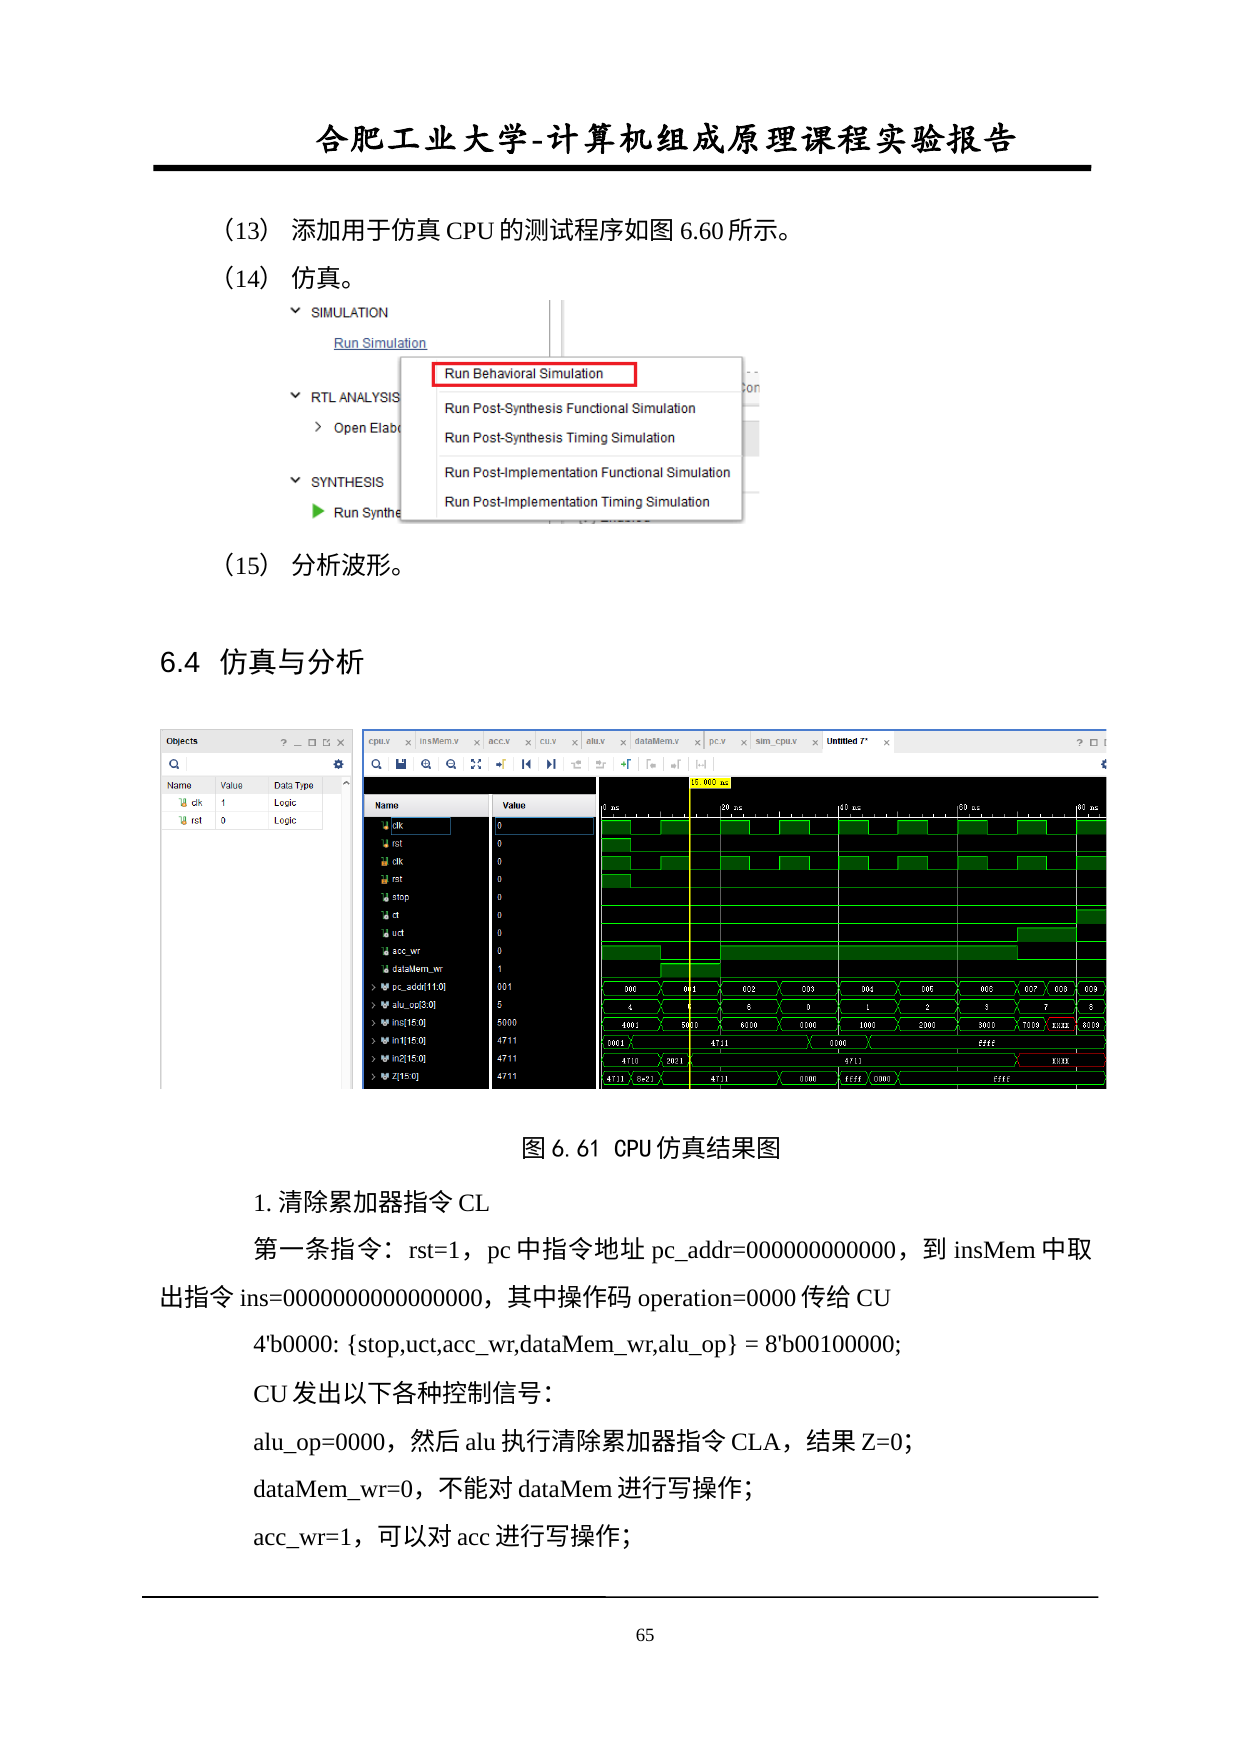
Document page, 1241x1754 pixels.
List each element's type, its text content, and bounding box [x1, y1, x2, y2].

text alu_op=0000，然后alu执行清除累加器指令CLA，结果Z=0； [159, 1415, 1093, 1463]
subtitle 仿真与分析 [159, 635, 1093, 681]
picture [284, 300, 760, 524]
text 第一条指令：rst=1，pc中指令地址pc_addr=000000000000，到insMem中取出指令ins=0000000000000000，其中操作码operation=0000传给CU [159, 1224, 1093, 1320]
list 分析波形。 [209, 540, 1093, 588]
text CU发出以下各种控制信号： [159, 1368, 1093, 1415]
text 4'b0000: {stop,uct,acc_wr,dataMem_wr,alu_op} = 8'b00100000; [159, 1320, 1093, 1368]
text 1. 清除累加器指令CL [159, 1176, 1093, 1224]
picture [159, 729, 1107, 1089]
text dataMem_wr=0，不能对dataMem进行写操作； [159, 1463, 1093, 1511]
list 仿真。 [209, 253, 1093, 301]
text acc_wr=1，可以对acc进行写操作； [159, 1511, 1093, 1559]
